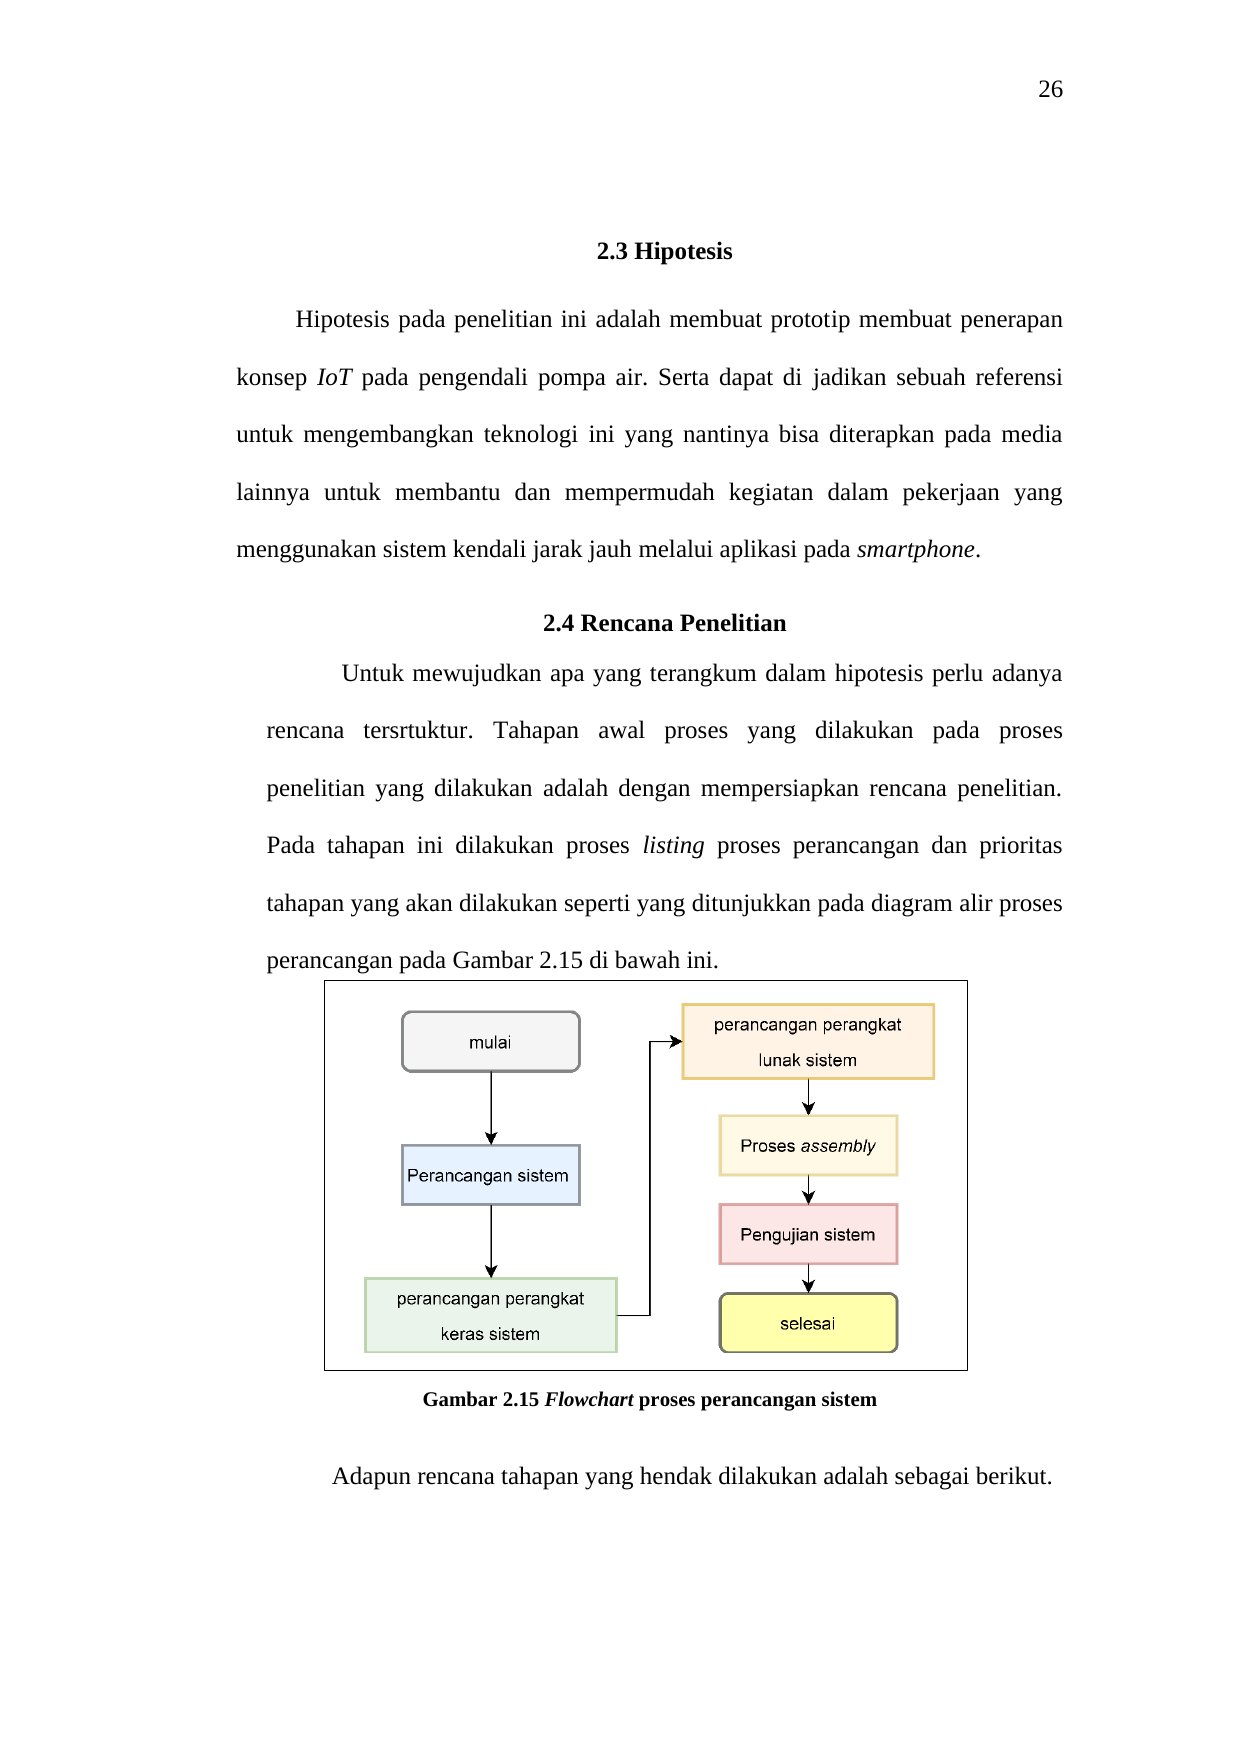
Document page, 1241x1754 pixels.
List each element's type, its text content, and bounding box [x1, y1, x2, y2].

list Hipotesis pada penelitian ini adalah membuat prototip membuat penerapan konsep IoT pada pengendali pompa air. Serta dapat di jadikan sebuah referensi untuk mengembangkan teknologi ini yang nantinya bisa diterapkan pada media lainnya untuk membantu dan mempermudah kegiatan dalam pekerjaan yang menggunakan sistem kendali jarak jauh melalui aplikasi pada smartphone. [236, 304, 1063, 563]
subtitle Gambar 2.15 Flowchart proses perancangan sistem [236, 1387, 1063, 1411]
text Adapun rencana tahapan yang hendak dilakukan adalah sebagai berikut. [266, 1461, 1063, 1489]
picture [363, 1002, 936, 1353]
subtitle 2.4 Rencana Penelitian [266, 608, 1063, 637]
text Untuk mewujudkan apa yang terangkum dalam hipotesis perlu adanya rencana tersrtuktur. Tahapan awal proses yang dilakukan pada proses penelitian yang dilakukan adalah dengan mempersiapkan rencana penelitian. Pada tahapan ini dilakukan proses listing proses perancangan dan prioritas tahapan yang akan dilakukan seperti yang ditunjukkan pada diagram alir proses perancangan pada Gambar 2.15 di bawah ini. [266, 658, 1063, 974]
subtitle 2.3 Hipotesis [266, 236, 1063, 265]
